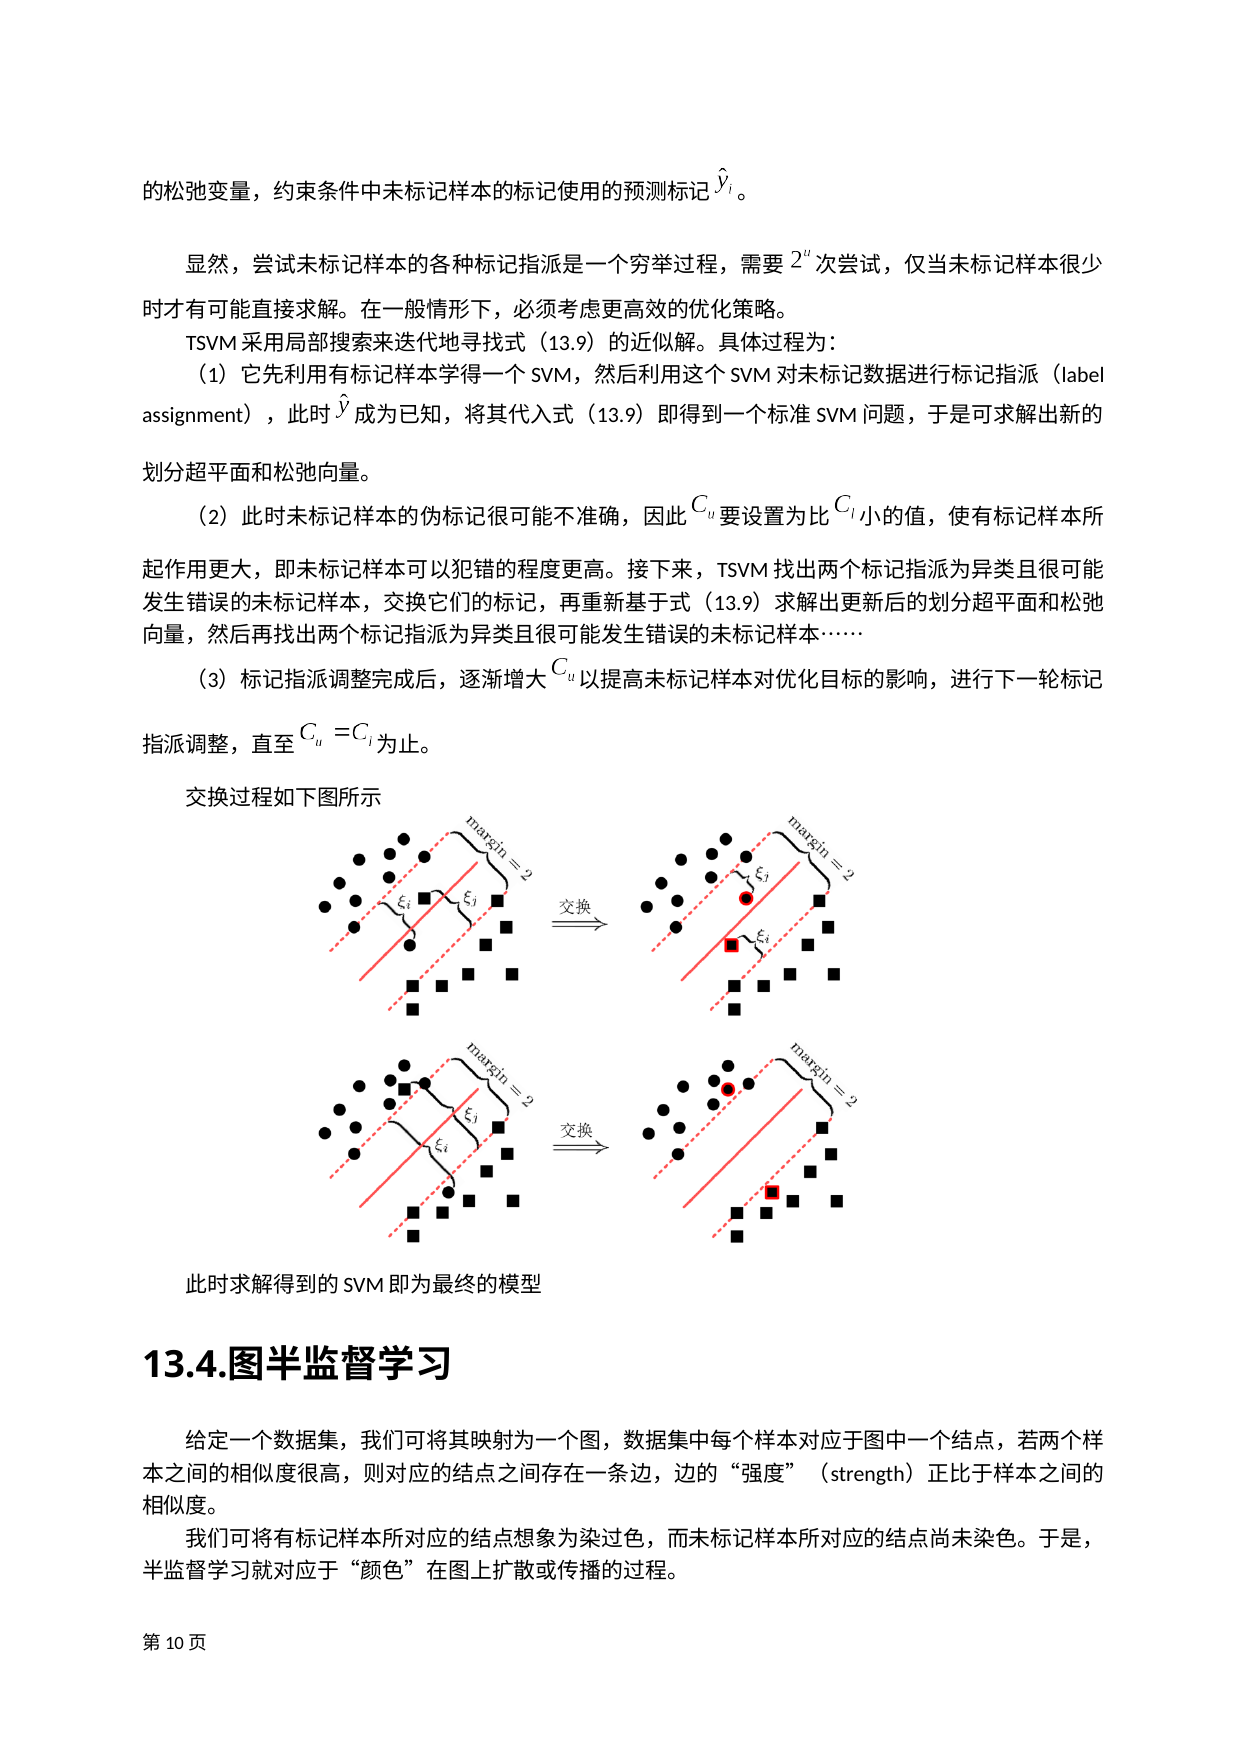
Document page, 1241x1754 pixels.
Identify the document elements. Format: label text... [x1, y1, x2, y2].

picture [316, 812, 855, 1022]
subtitle 13.4.图半监督学习 [142, 1329, 1104, 1394]
text 我们可将有标记样本所对应的结点想象为染过色，而未标记样本所对应的结点尚未染色。于是，半监督学习就对应于“颜色”在图上扩散或传播的过程。 [142, 1520, 1104, 1585]
text 交换过程如下图所示 [142, 779, 1104, 812]
text 此时求解得到的SVM即为最终的模型 [142, 1267, 1104, 1299]
text （3）标记指派调整完成后，逐渐增大以提高未标记样本对优化目标的影响，进行下一轮标记指派调整，直至为止。 [142, 649, 1104, 779]
text TSVM采用局部搜索来迭代地寻找式（13.9）的近似解。具体过程为： [142, 324, 1104, 357]
text 显然，尝试未标记样本的各种标记指派是一个穷举过程，需要次尝试，仅当未标记样本很少时才有可能直接求解。在一般情形下，必须考虑更高效的优化策略。 [142, 227, 1104, 324]
text （2）此时未标记样本的伪标记很可能不准确，因此要设置为比小的值，使有标记样本所起作用更大，即未标记样本可以犯错的程度更高。接下来，TSVM找出两个标记指派为异类且很可能发生错误的未标记样本，交换它们的标记，再重新基于式（13.9）求解出更新后的划分超平面和松弛向量，然后再找出两个标记指派为异类且很可能发生错误的未标记样本…… [142, 487, 1104, 649]
text 给定一个数据集，我们可将其映射为一个图，数据集中每个样本对应于图中一个结点，若两个样本之间的相似度很高，则对应的结点之间存在一条边，边的“强度”（strength）正比于样本之间的相似度。 [142, 1423, 1104, 1520]
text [142, 162, 1104, 227]
picture [316, 1039, 858, 1247]
text （1）它先利用有标记样本学得一个SVM，然后利用这个SVM对未标记数据进行标记指派（label assignment），此时成为已知，将其代入式（13.9）即得到一个标准SVM问题，于是可求解出新的划分超平面和松弛向量。 [142, 357, 1104, 487]
